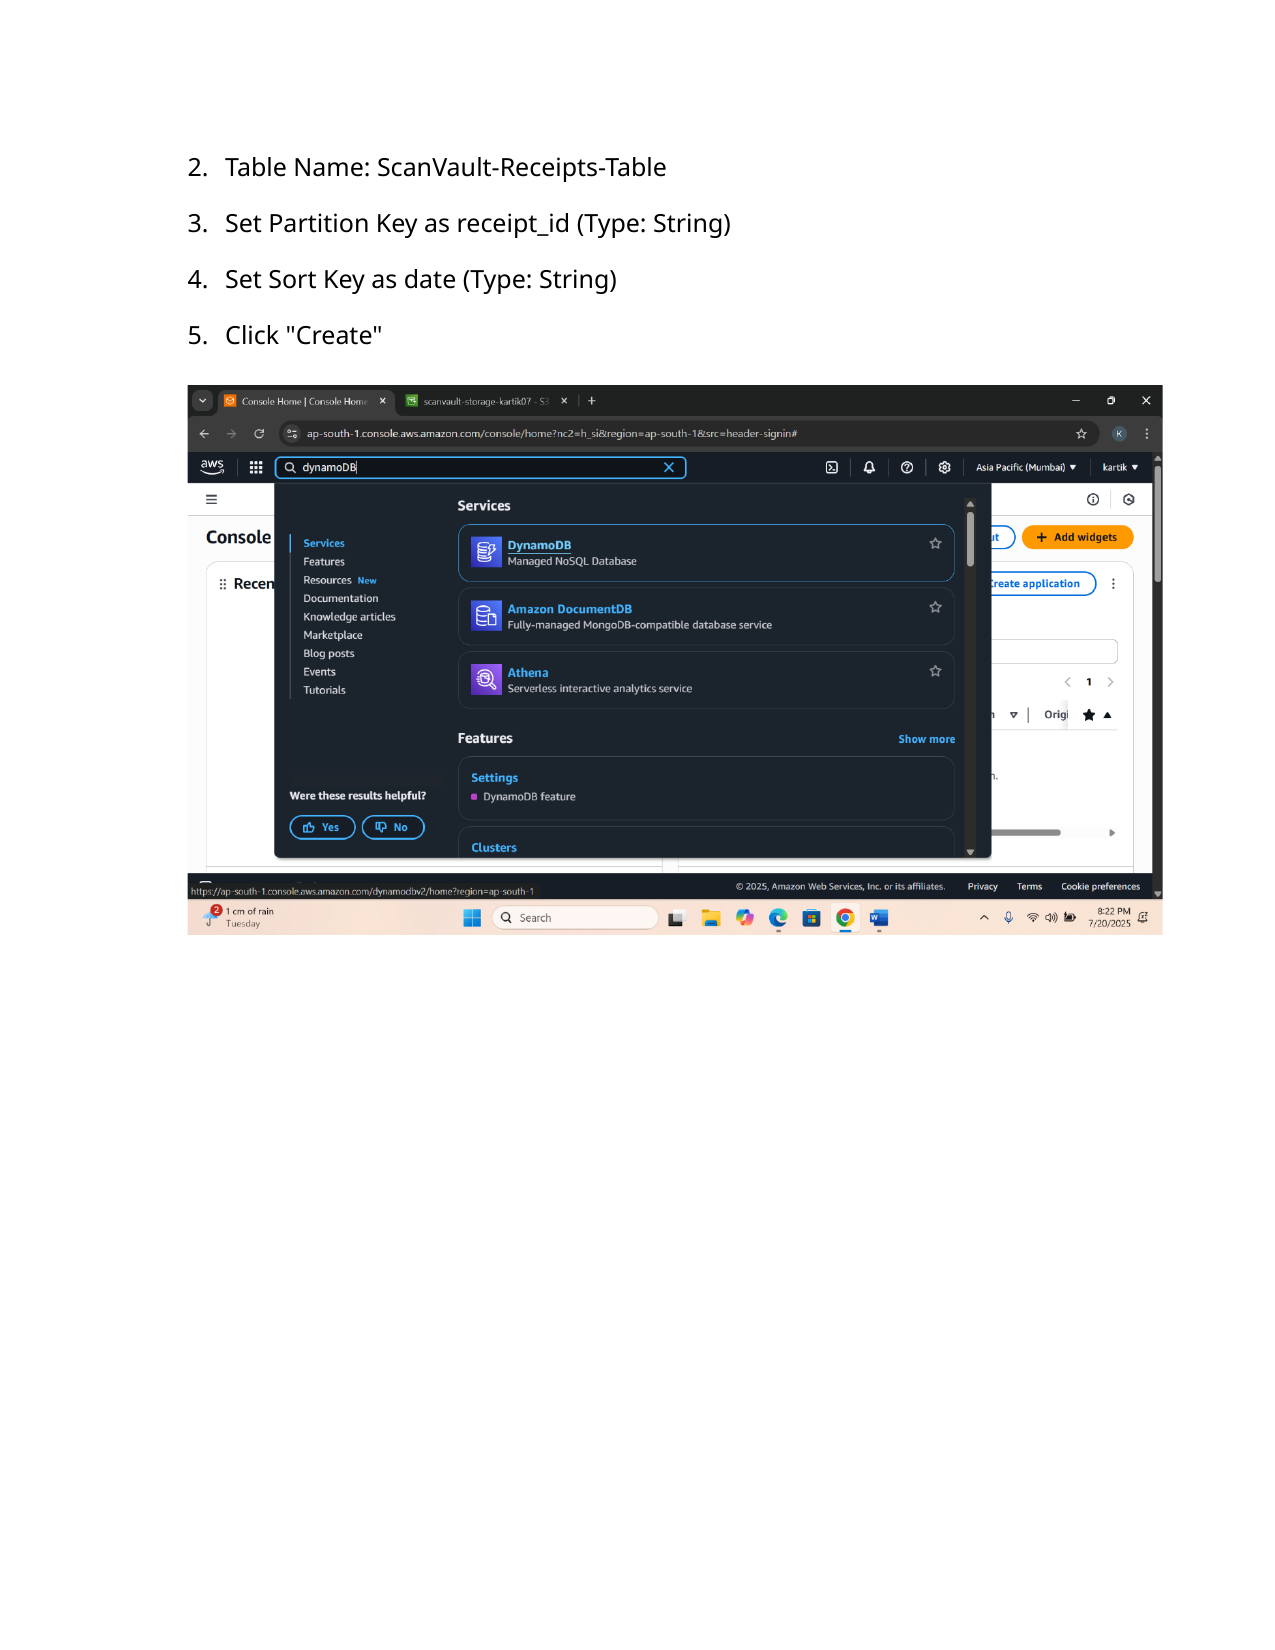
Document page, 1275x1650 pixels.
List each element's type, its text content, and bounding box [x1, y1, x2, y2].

picture [187, 385, 1163, 935]
list Click "Create" [187, 317, 1125, 352]
list Table Name: ScanVault-Receipts-Table [187, 150, 1125, 184]
list Set Sort Key as date (Type: String) [187, 262, 1125, 296]
list Set Partition Key as receipt_id (Type: String) [187, 206, 1125, 240]
